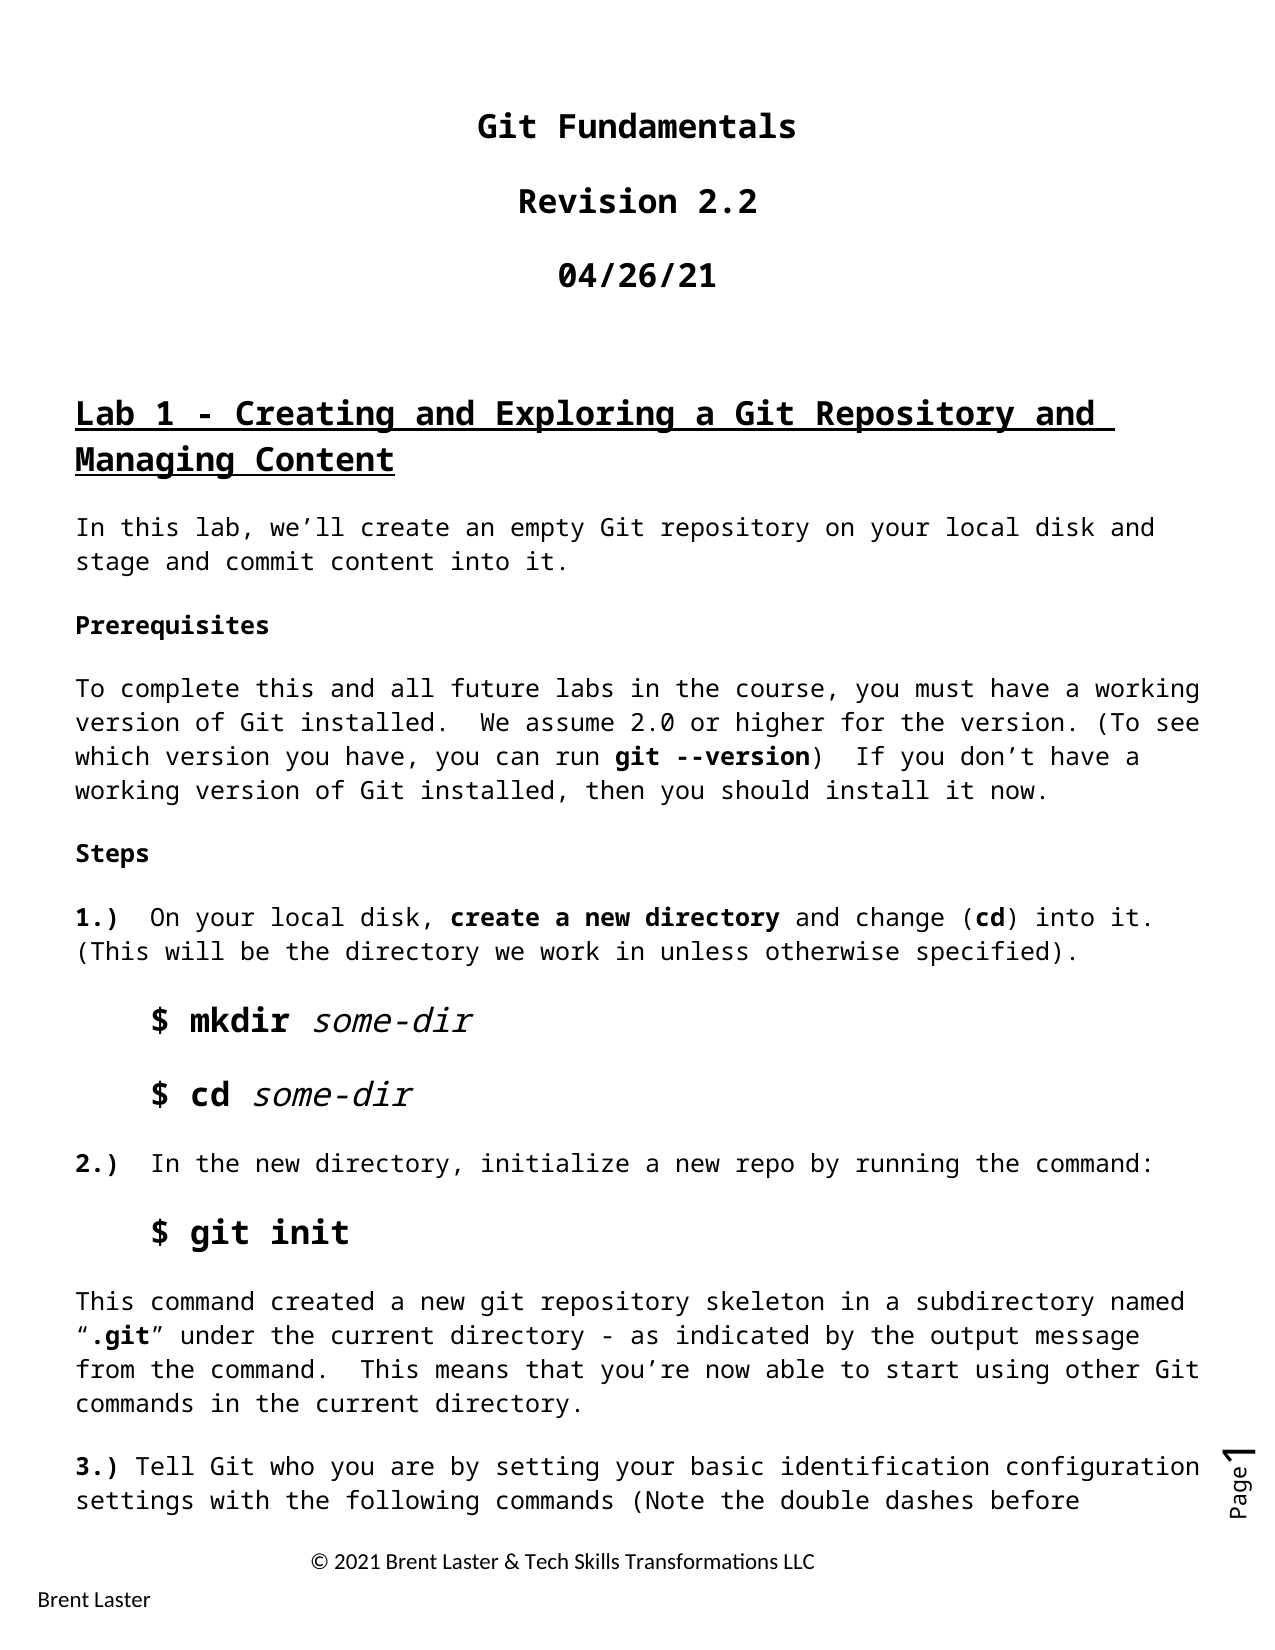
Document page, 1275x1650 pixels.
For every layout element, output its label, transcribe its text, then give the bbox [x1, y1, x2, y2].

subtitle Revision 2.2 [75, 178, 1200, 223]
subtitle To complete this and all future labs in the course, you must have a working version of Git installed. We assume 2.0 or higher for the version. (To see which version you have, you can run git --version) If you don’t have a working version of Git installed, then you should install it now. [75, 671, 1200, 807]
subtitle $ cd some-dir [150, 1071, 1200, 1116]
subtitle Prerequisites [75, 607, 1200, 641]
subtitle Git Fundamentals [75, 103, 1200, 148]
subtitle $ git init [75, 1209, 1200, 1254]
subtitle 1.) On your local disk, create a new directory and change (cd) into it. (This will be the directory we work in unless otherwise specified). [75, 899, 1200, 967]
subtitle 2.) In the new directory, initialize a new repo by running the command: [75, 1146, 1200, 1180]
subtitle Lab 1 - Creating and Exploring a Git Repository and Managing Content [75, 390, 1200, 481]
subtitle This command created a new git repository skeleton in a subdirectory named “.git” under the current directory - as indicated by the output message from the command. This means that you’re now able to start using other Git commands in the current directory. [75, 1283, 1200, 1420]
subtitle 04/26/21 [75, 252, 1200, 298]
subtitle In this lab, we’ll create an empty Git repository on your local disk and stage and commit content into it. [75, 510, 1200, 578]
subtitle Steps [75, 836, 1200, 870]
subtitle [75, 1449, 1200, 1517]
subtitle $ mkdir some-dir [150, 996, 1200, 1042]
